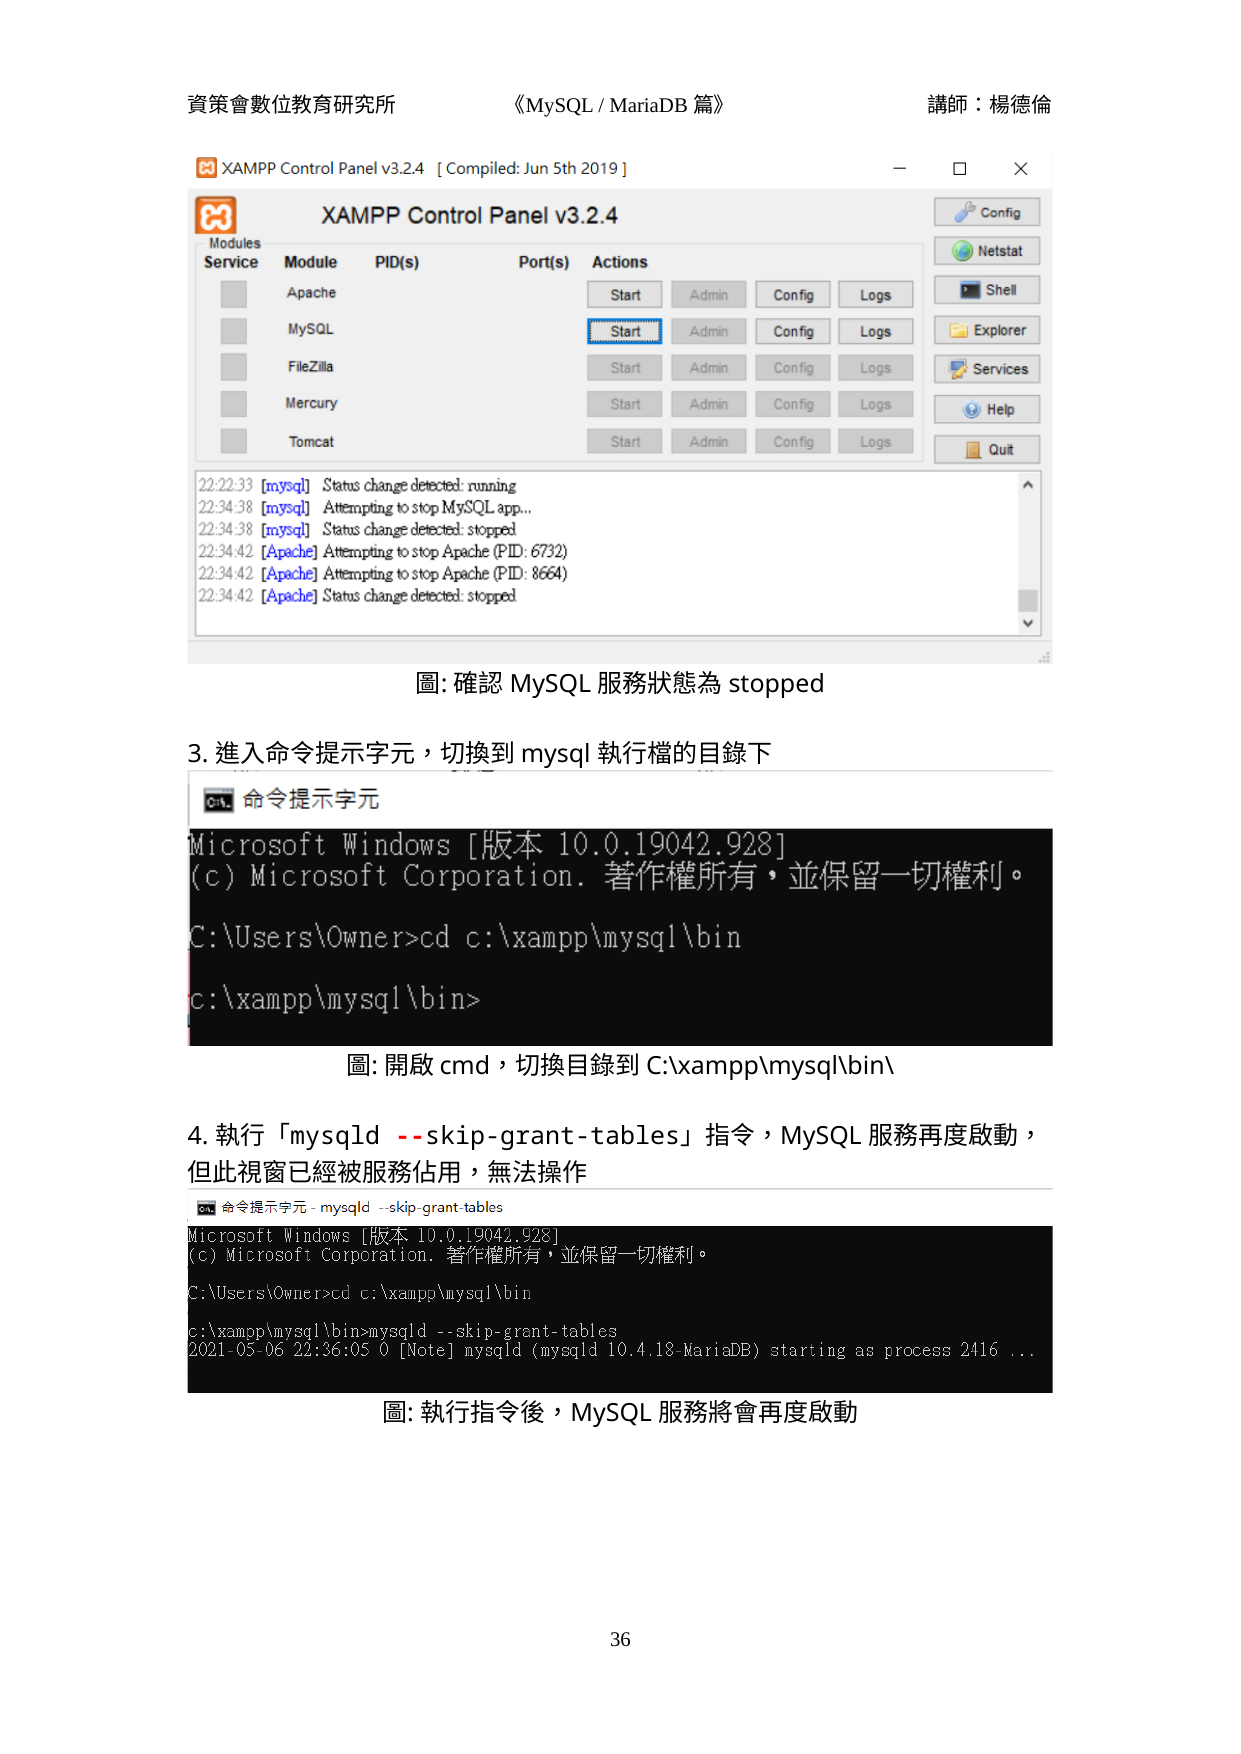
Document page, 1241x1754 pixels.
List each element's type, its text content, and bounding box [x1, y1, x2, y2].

text 圖: 開啟cmd，切換目錄到 C:\xampp\mysql\bin\ [187, 1046, 1053, 1082]
picture [187, 770, 1053, 1046]
picture [187, 1188, 1053, 1393]
text 3. 進入命令提示字元，切換到 mysql 執行檔的目錄下 [187, 734, 1053, 770]
text 4. 執行「mysqld --skip-grant-tables」指令，MySQL 服務再度啟動，但此視窗已經被服務佔用，無法操作 [187, 1116, 1053, 1188]
text 圖: 確認 MySQL 服務狀態為 stopped [187, 664, 1053, 699]
picture [187, 150, 1053, 664]
text 圖: 執行指令後，MySQL 服務將會再度啟動 [187, 1393, 1053, 1429]
